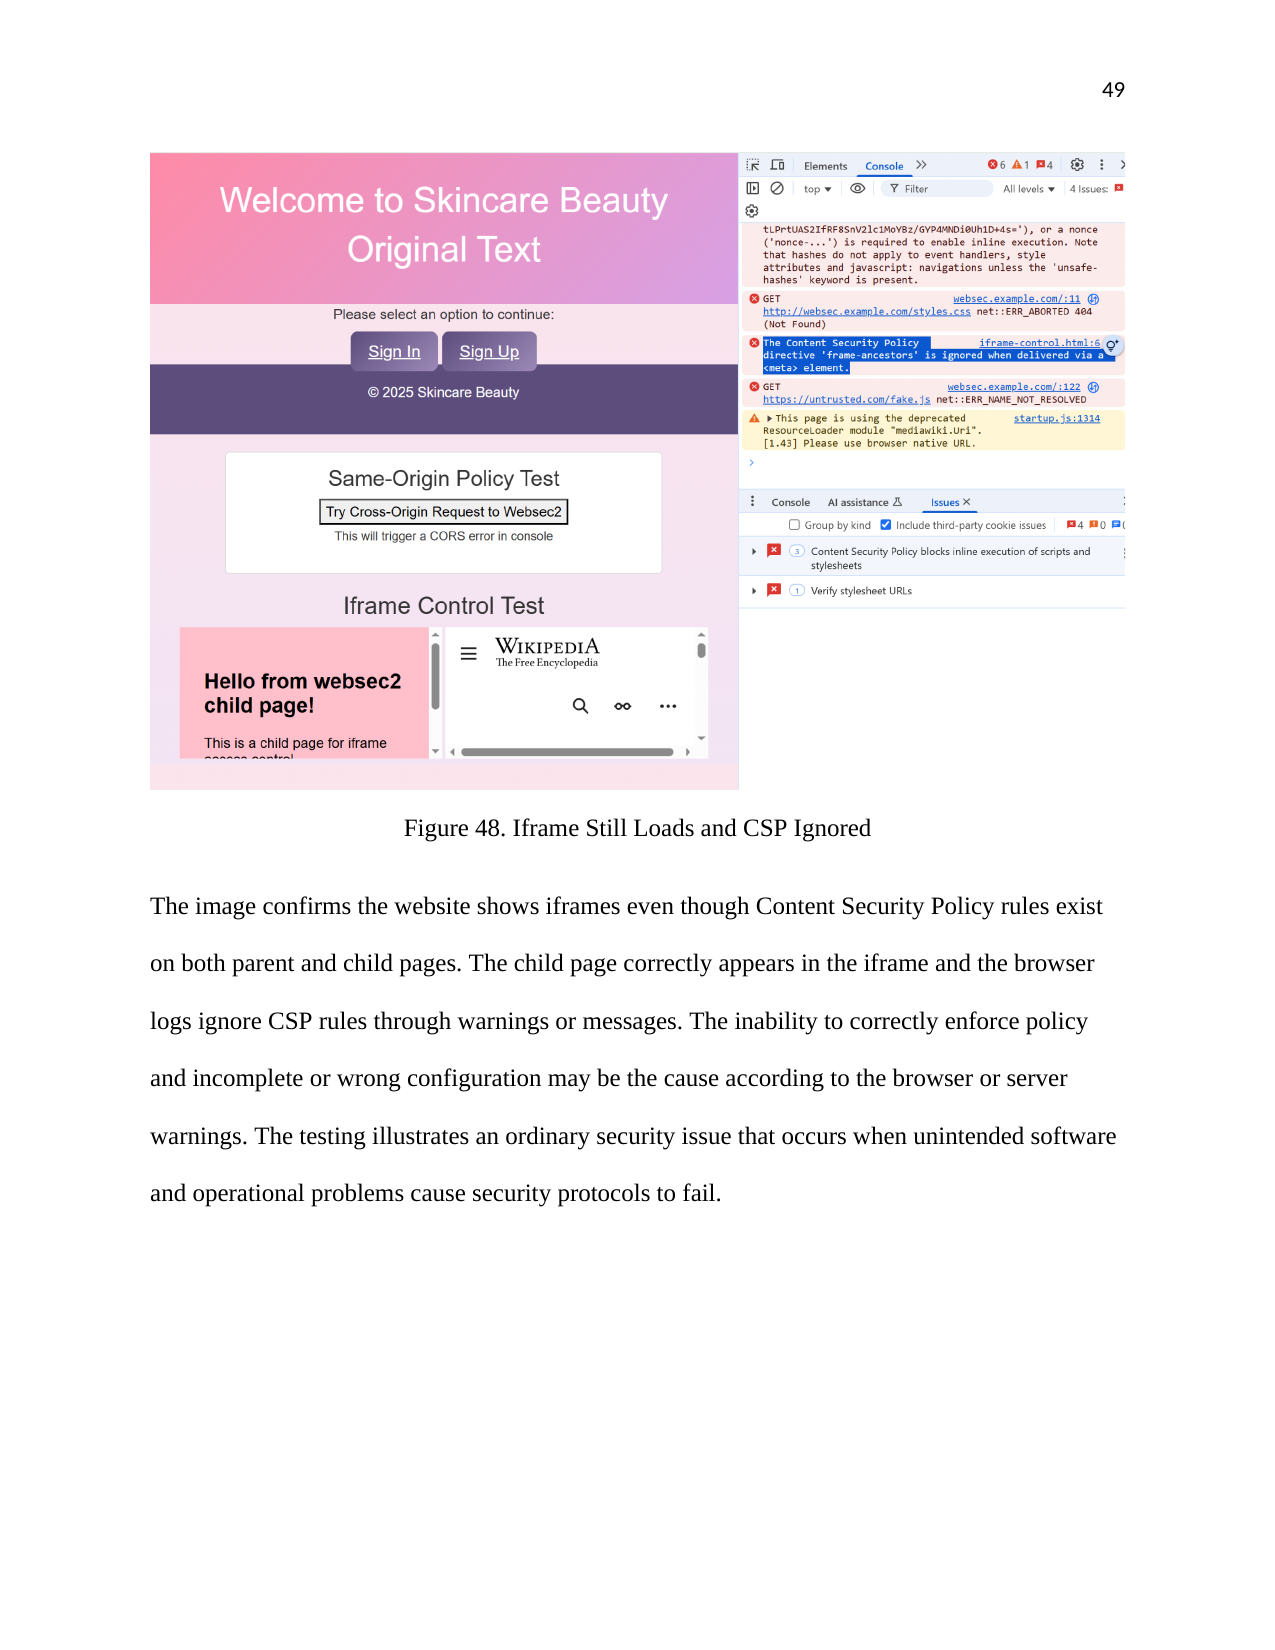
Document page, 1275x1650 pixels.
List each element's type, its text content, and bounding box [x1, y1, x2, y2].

picture [150, 150, 1125, 790]
text The image confirms the website shows iframes even though Content Security Policy rules exist on both parent and child pages. The child page correctly appears in the iframe and the browser logs ignore CSP rules through warnings or messages. The inability to correctly enforce policy and incomplete or wrong configuration may be the cause according to the browser or server warnings. The testing illustrates an ordinary security issue that occurs when unintended software and operational problems cause security protocols to fail. [150, 891, 1125, 1207]
text Figure 48. Iframe Still Loads and CSP Ignored [150, 813, 1125, 841]
